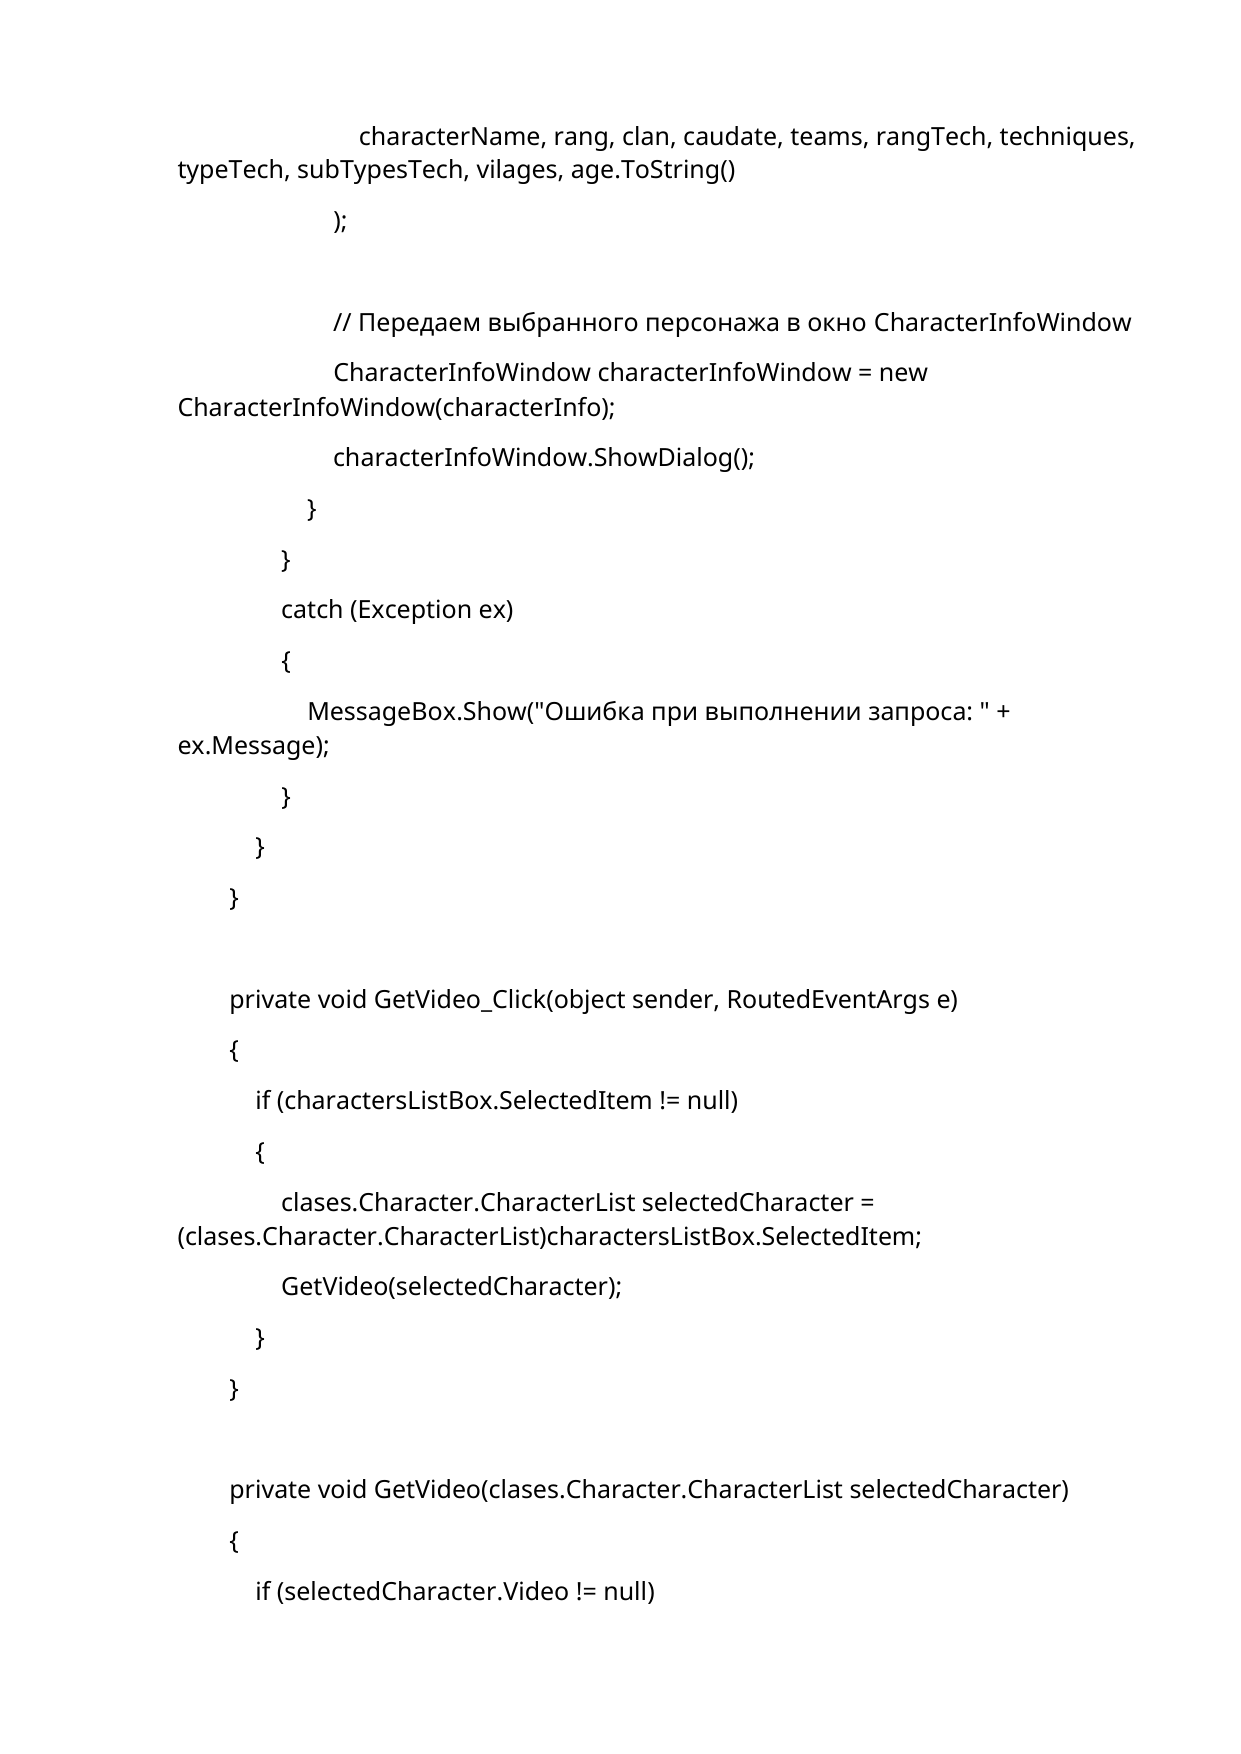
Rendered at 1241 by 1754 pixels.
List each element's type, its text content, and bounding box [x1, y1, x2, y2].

text } [177, 829, 1152, 863]
text } [177, 880, 1152, 914]
text { [177, 1523, 1152, 1557]
text } [177, 1370, 1152, 1404]
text ); [177, 203, 1152, 237]
text if (charactersListBox.SelectedItem != null) [177, 1083, 1152, 1117]
text } [177, 541, 1152, 575]
text characterName, rang, clan, caudate, teams, rangTech, techniques, typeTech, subTypesTech, vilages, age.ToString() [177, 118, 1152, 186]
text GetVideo(selectedCharacter); [177, 1269, 1152, 1303]
text clases.Character.CharacterList selectedCharacter = (clases.Character.CharacterList)charactersListBox.SelectedItem; [177, 1184, 1152, 1252]
text { [177, 1133, 1152, 1167]
text characterInfoWindow.ShowDialog(); [177, 440, 1152, 474]
text CharacterInfoWindow characterInfoWindow = new CharacterInfoWindow(characterInfo); [177, 355, 1152, 423]
text private void GetVideo(clases.Character.CharacterList selectedCharacter) [177, 1472, 1152, 1506]
text private void GetVideo_Click(object sender, RoutedEventArgs e) [177, 981, 1152, 1015]
text } [177, 778, 1152, 812]
text } [177, 1320, 1152, 1354]
text catch (Exception ex) [177, 592, 1152, 626]
text { [177, 643, 1152, 677]
text if (selectedCharacter.Video != null) [177, 1573, 1152, 1607]
text MessageBox.Show("Ошибка при выполнении запроса: " + ex.Message); [177, 693, 1152, 762]
text { [177, 1032, 1152, 1066]
text } [177, 491, 1152, 525]
text // Передаем выбранного персонажа в окно CharacterInfoWindow [177, 304, 1152, 338]
